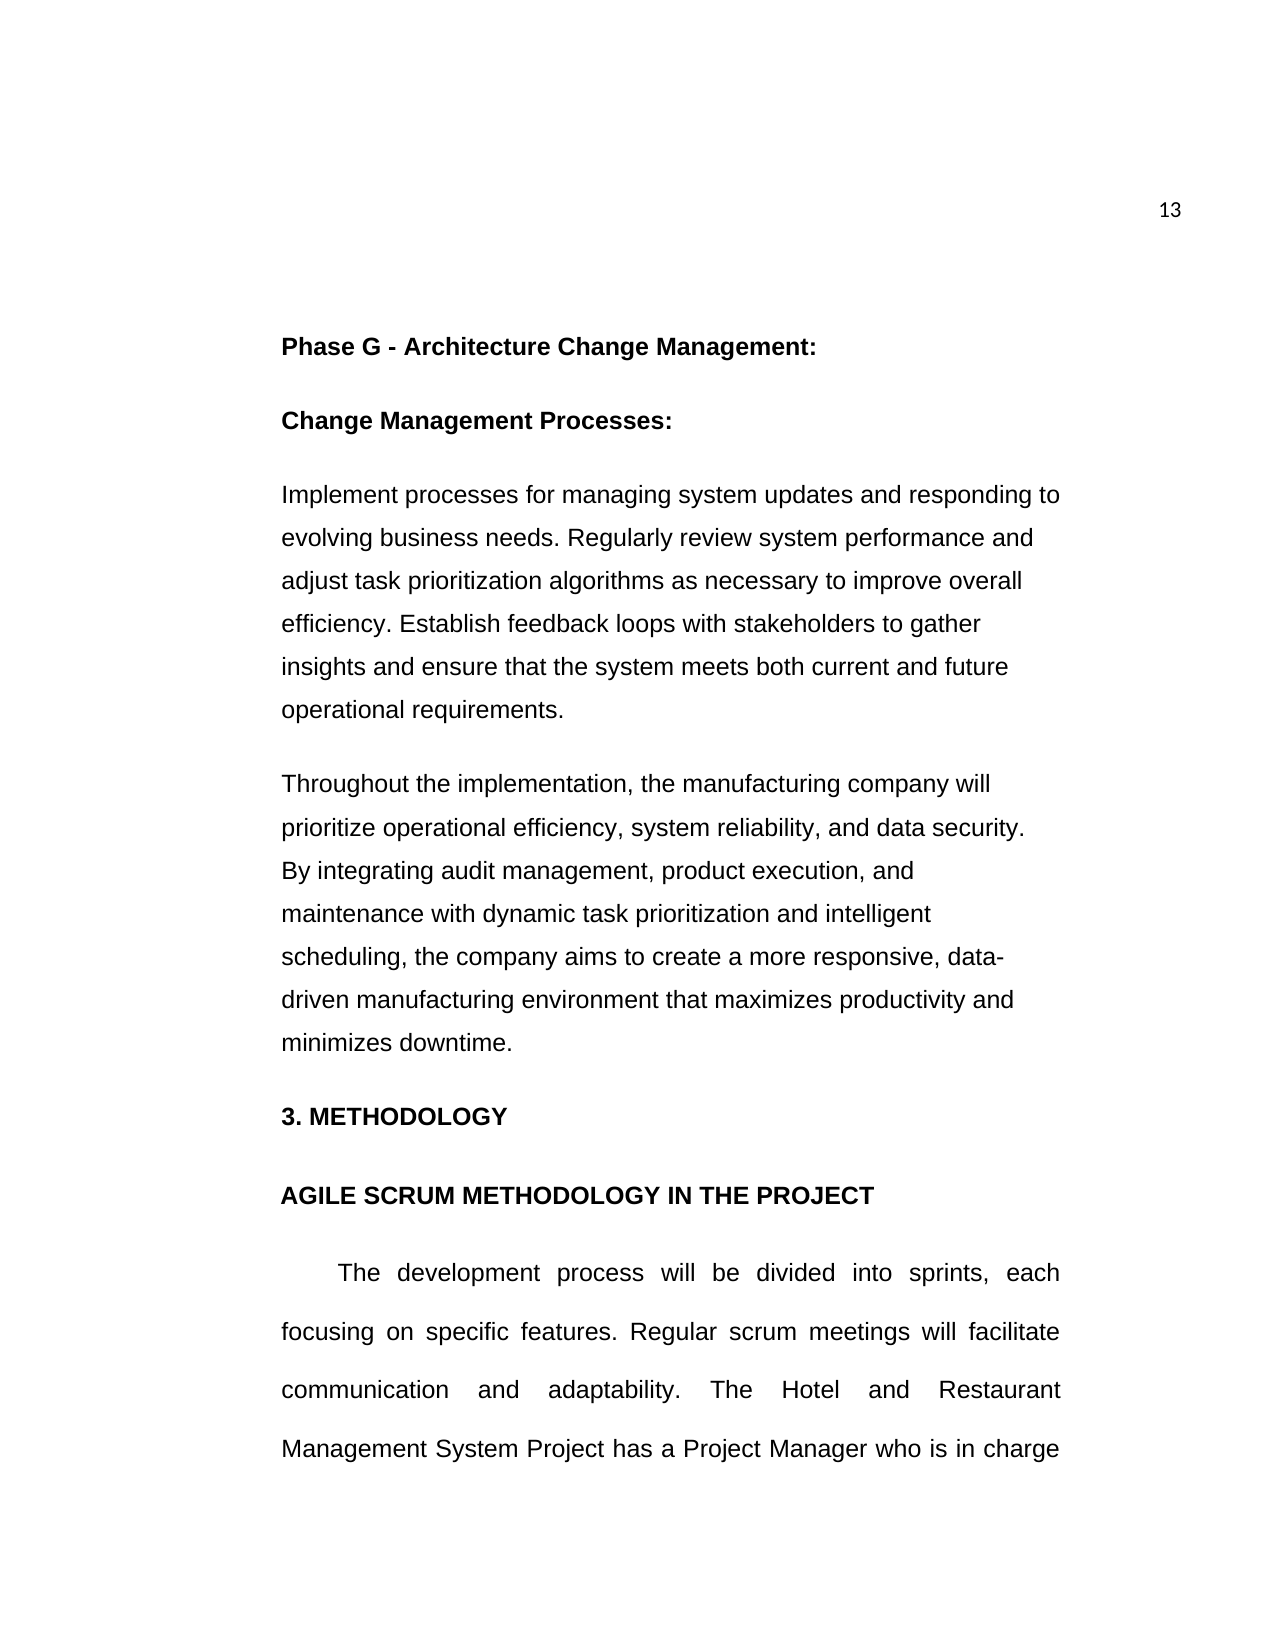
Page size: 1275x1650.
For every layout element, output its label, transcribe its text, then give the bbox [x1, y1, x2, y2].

text AGILE SCRUM METHODOLOGY IN THE PROJECT [280, 1181, 1062, 1209]
text Implement processes for managing system updates and responding to evolving business needs. Regularly review system performance and adjust task prioritization algorithms as necessary to improve overall efficiency. Establish feedback loops with stakeholders to gather insights and ensure that the system meets both current and future operational requirements. [281, 480, 1062, 724]
text Change Management Processes: [281, 406, 1062, 435]
text 3. METHODOLOGY [281, 1102, 1062, 1131]
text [280, 1258, 1062, 1462]
text Phase G - Architecture Change Management: [281, 332, 1062, 361]
text Throughout the implementation, the manufacturing company will prioritize operational efficiency, system reliability, and data security. By integrating audit management, product execution, and maintenance with dynamic task prioritization and intelligent scheduling, the company aims to create a more responsive, data-driven manufacturing environment that maximizes productivity and minimizes downtime. [281, 769, 1062, 1057]
